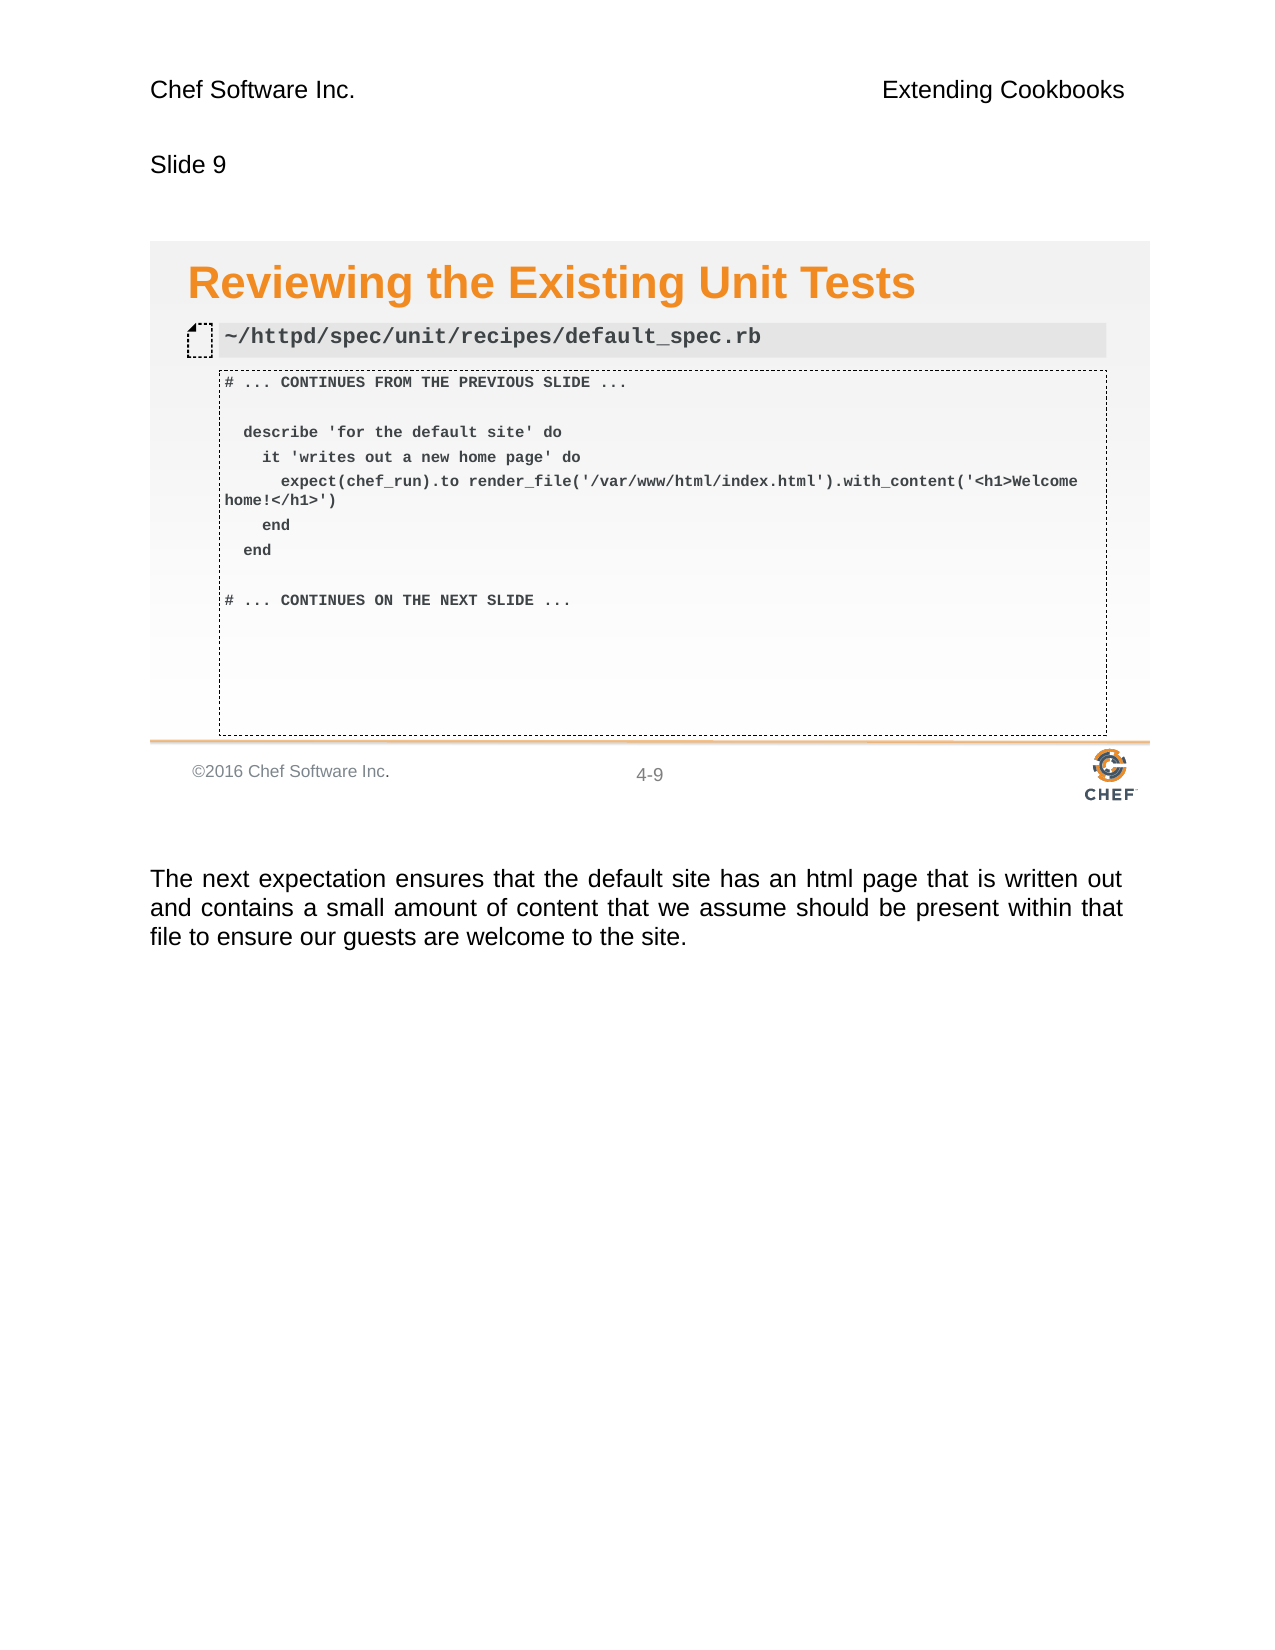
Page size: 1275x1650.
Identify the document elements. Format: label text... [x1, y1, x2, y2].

text The next expectation ensures that the default site has an html page that is written out and contains a small amount of content that we assume should be present within that file to ensure our guests are welcome to the site. [150, 864, 1125, 950]
text Slide 9 [150, 150, 1125, 179]
